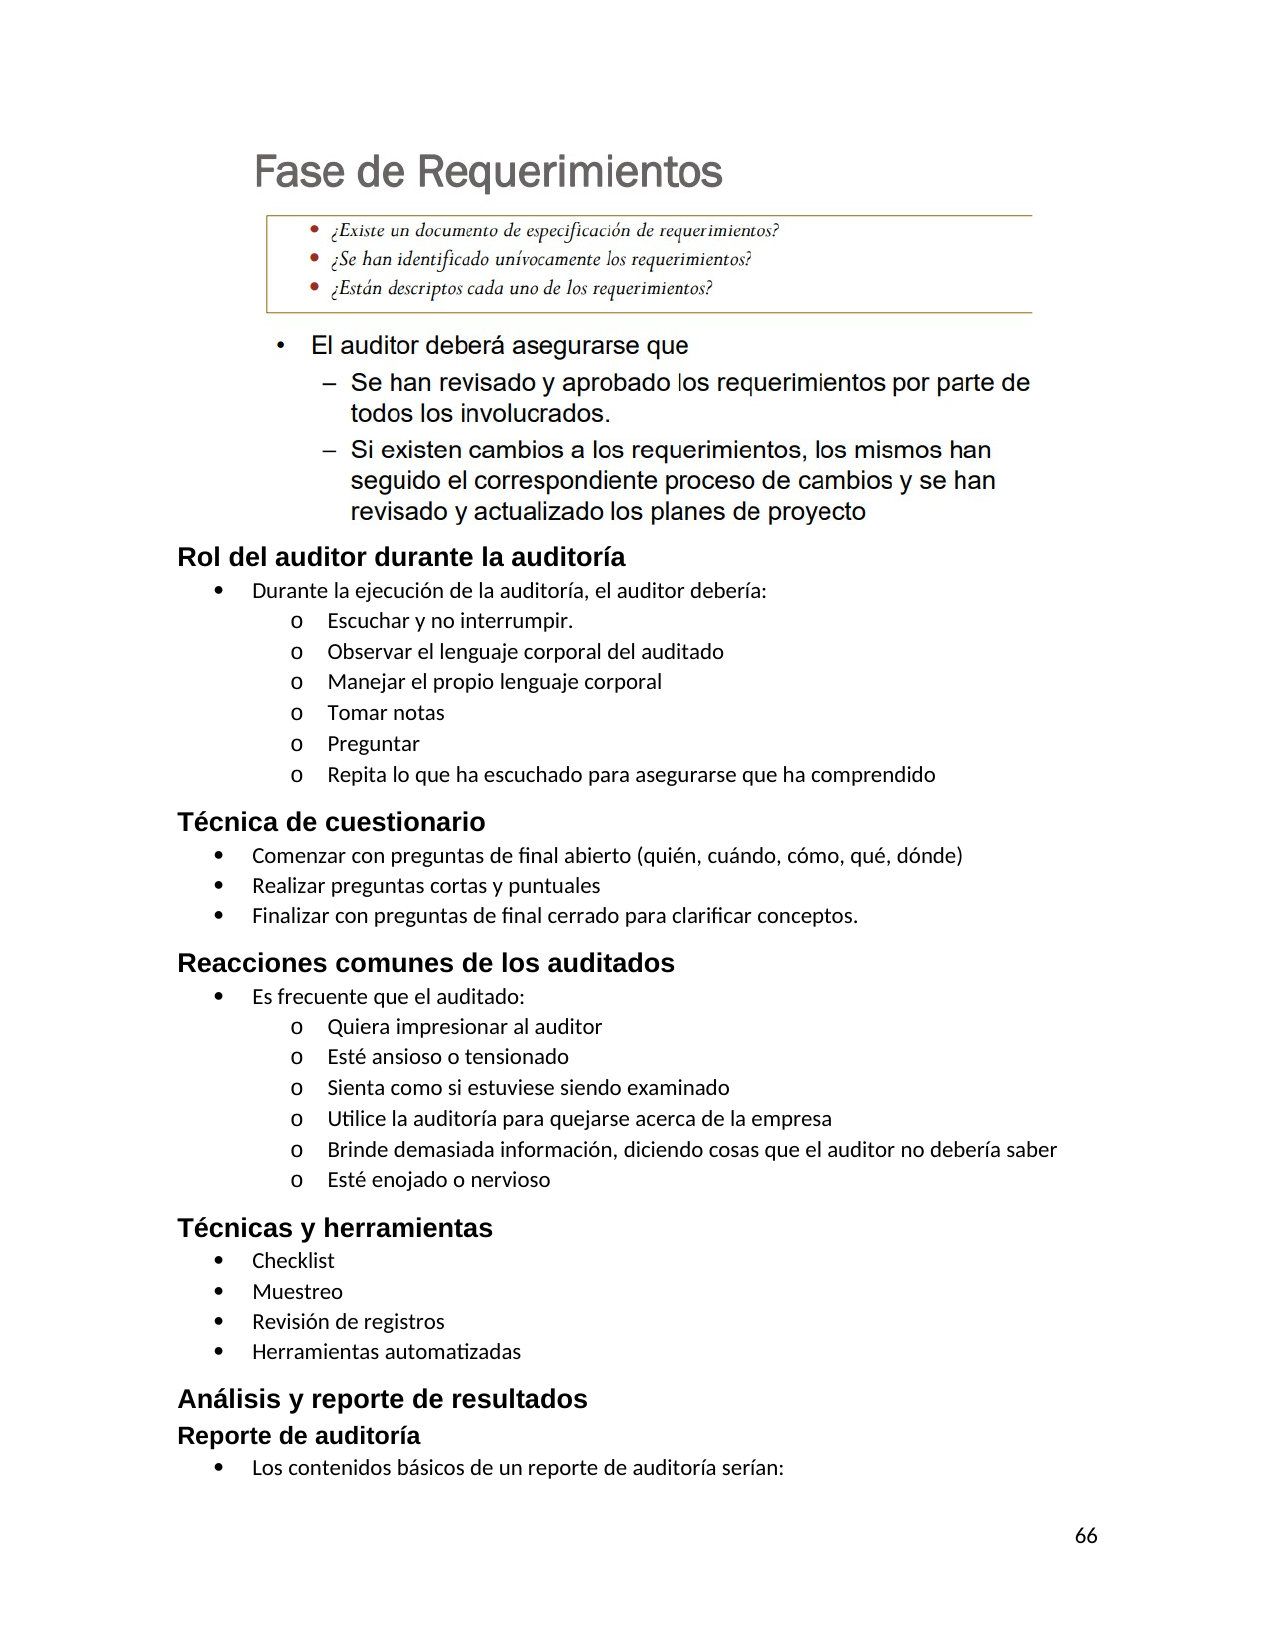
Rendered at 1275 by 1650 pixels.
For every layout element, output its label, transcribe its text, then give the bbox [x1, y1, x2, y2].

list Esté ansioso o tensionado [290, 1042, 1256, 1072]
subtitle Rol del auditor durante la auditoría [177, 541, 1256, 572]
picture [256, 154, 1033, 525]
list Repita lo que ha escuchado para asegurarse que ha comprendido [290, 760, 1256, 789]
list Utilice la auditoría para quejarse acerca de la empresa [290, 1104, 1256, 1133]
subtitle Técnica de cuestionario [177, 806, 1256, 837]
list Herramientas automatizadas [214, 1337, 1256, 1365]
list Quiera impresionar al auditor [290, 1012, 1256, 1041]
list Muestreo [214, 1277, 1256, 1305]
list Revisión de registros [214, 1307, 1256, 1335]
list Durante la ejecución de la auditoría, el auditor debería: [214, 576, 1256, 604]
list Realizar preguntas cortas y puntuales [214, 871, 1256, 899]
list Brinde demasiada información, diciendo cosas que el auditor no debería saber [290, 1135, 1256, 1164]
list Es frecuente que el auditado: [214, 982, 1256, 1010]
subtitle Reporte de auditoría [177, 1421, 1256, 1450]
list Los contenidos básicos de un reporte de auditoría serían: [214, 1453, 1256, 1481]
subtitle Reacciones comunes de los auditados [177, 947, 1256, 978]
list Preguntar [290, 729, 1256, 758]
list Sienta como si estuviese siendo examinado [290, 1073, 1256, 1103]
subtitle Técnicas y herramientas [177, 1212, 1256, 1243]
list Manejar el propio lenguaje corporal [290, 667, 1256, 697]
list Finalizar con preguntas de final cerrado para clarificar conceptos. [214, 901, 1256, 929]
subtitle Análisis y reporte de resultados [177, 1383, 1256, 1414]
list Comenzar con preguntas de final abierto (quién, cuándo, cómo, qué, dónde) [214, 841, 1256, 869]
list Checklist [214, 1246, 1256, 1274]
list Tomar notas [290, 698, 1256, 727]
list Observar el lenguaje corporal del auditado [290, 637, 1256, 666]
list Escuchar y no interrumpir. [290, 606, 1256, 635]
list Esté enojado o nervioso [290, 1165, 1256, 1194]
